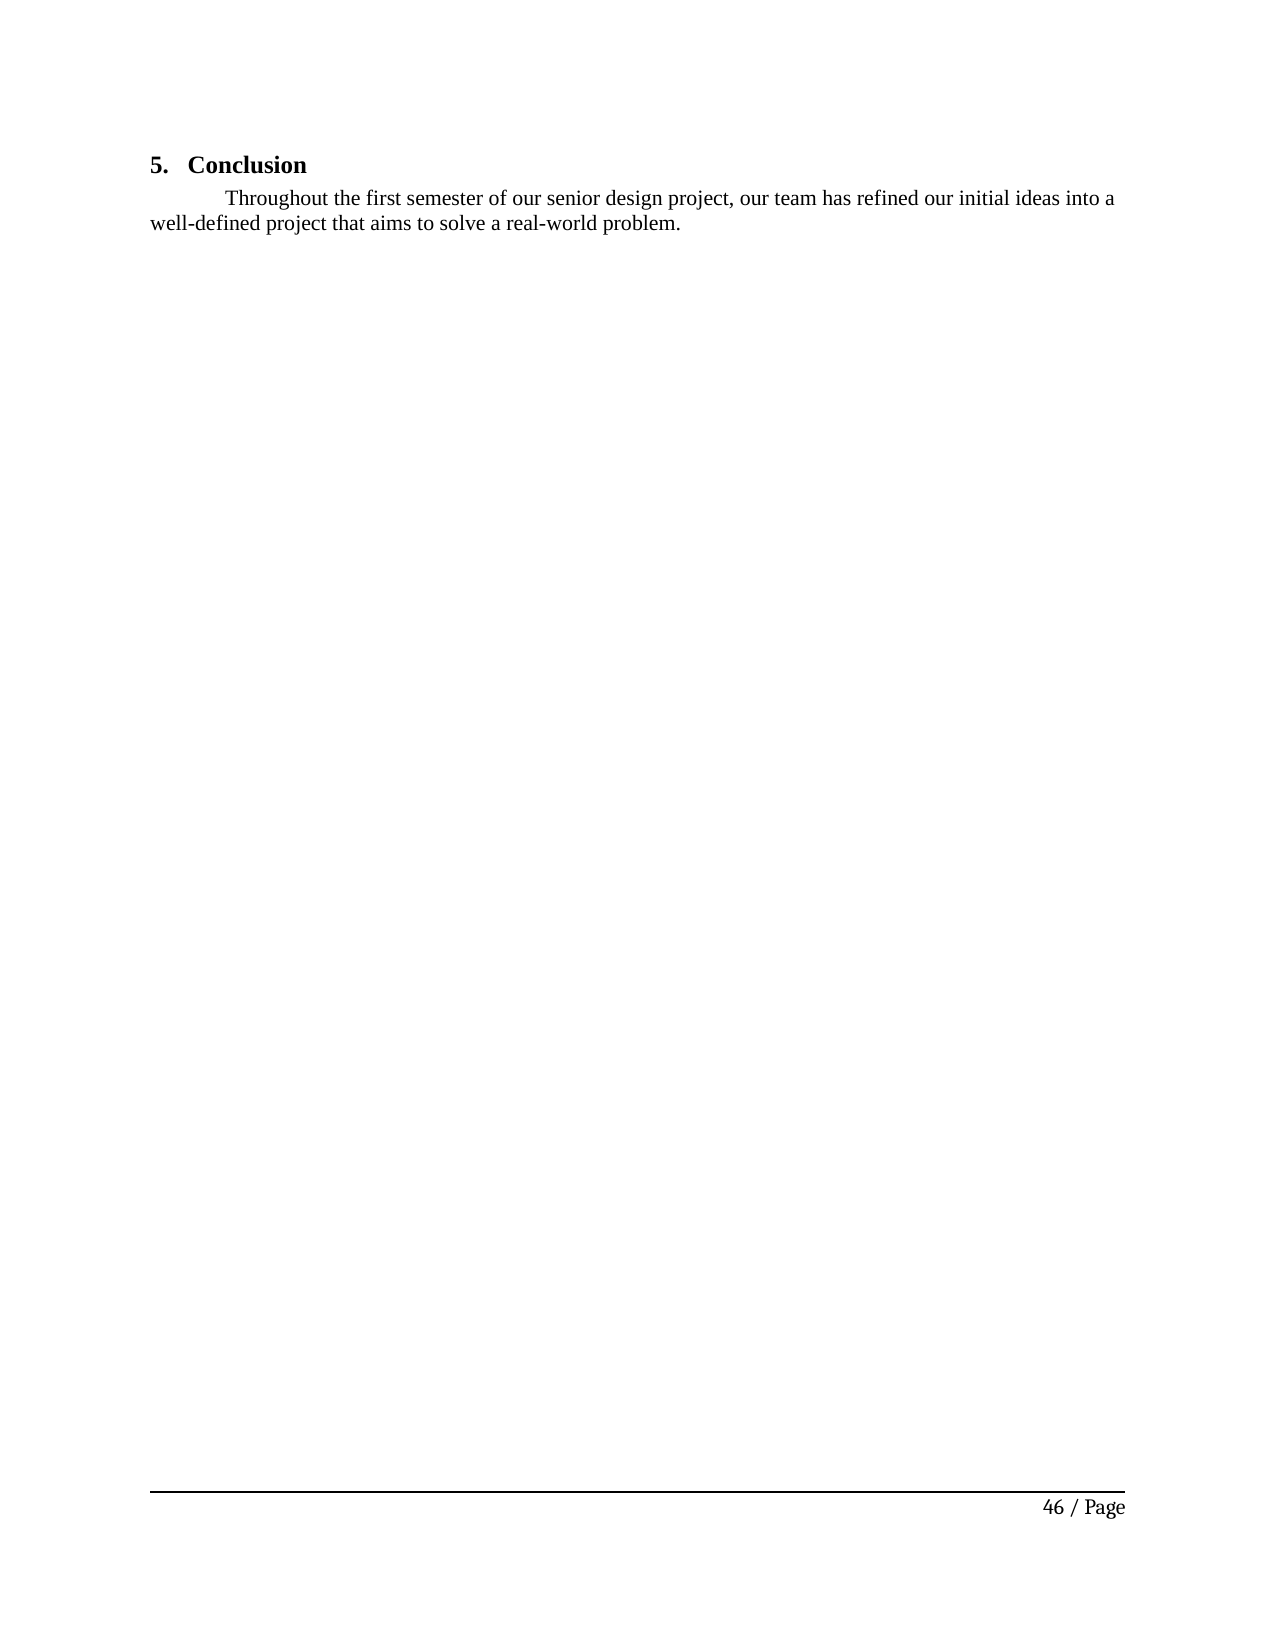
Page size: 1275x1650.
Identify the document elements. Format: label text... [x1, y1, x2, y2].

list Conclusion [150, 150, 1125, 179]
text Throughout the first semester of our senior design project, our team has refined our initial ideas into a well-defined project that aims to solve a real-world problem. [150, 185, 1125, 235]
